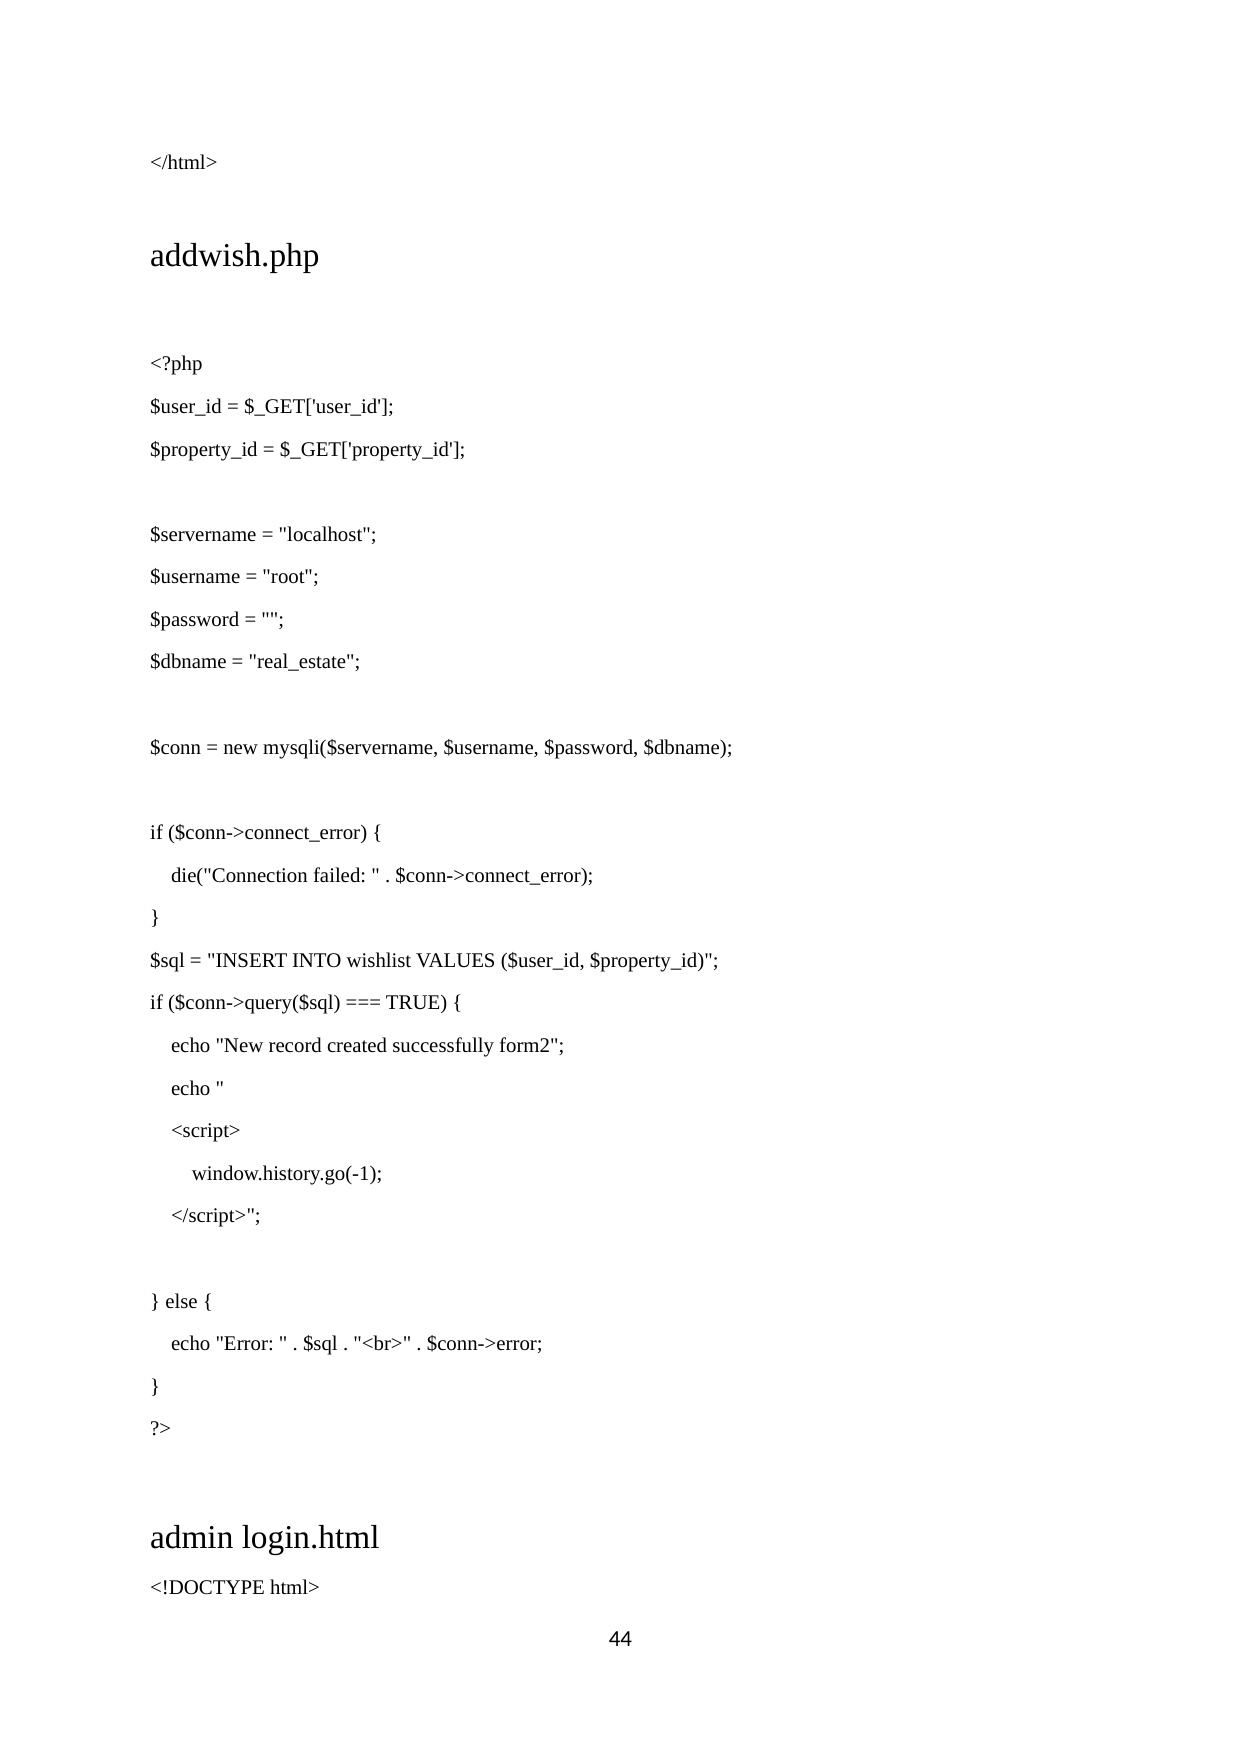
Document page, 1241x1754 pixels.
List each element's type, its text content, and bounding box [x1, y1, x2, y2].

text $username = "root"; [150, 564, 1090, 588]
text addwish.php [150, 235, 1090, 273]
text </html> [150, 150, 1090, 174]
text echo " [150, 1076, 1090, 1099]
text } [150, 905, 1090, 929]
text $sql = "INSERT INTO wishlist VALUES ($user_id, $property_id)"; [150, 948, 1090, 972]
text $conn = new mysqli($servername, $username, $password, $dbname); [150, 735, 1090, 759]
text window.history.go(-1); [150, 1161, 1090, 1185]
text echo "New record created successfully form2"; [150, 1033, 1090, 1057]
text die("Connection failed: " . $conn->connect_error); [150, 862, 1090, 887]
text $servername = "localhost"; [150, 522, 1090, 546]
text $property_id = $_GET['property_id']; [150, 436, 1090, 461]
text if ($conn->connect_error) { [150, 820, 1090, 844]
text $password = ""; [150, 607, 1090, 631]
text </script>"; [150, 1203, 1090, 1227]
text if ($conn->query($sql) === TRUE) { [150, 990, 1090, 1014]
text <script> [150, 1118, 1090, 1142]
text admin login.html [150, 1517, 1090, 1555]
text echo "Error: " . $sql . "<br>" . $conn->error; [150, 1331, 1090, 1355]
text } else { [150, 1288, 1090, 1313]
text $dbname = "real_estate"; [150, 649, 1090, 673]
text } [150, 1374, 1090, 1398]
text ?> [150, 1416, 1090, 1440]
text <!DOCTYPE html> [150, 1575, 1090, 1599]
text $user_id = $_GET['user_id']; [150, 394, 1090, 418]
text <?php [150, 351, 1090, 375]
